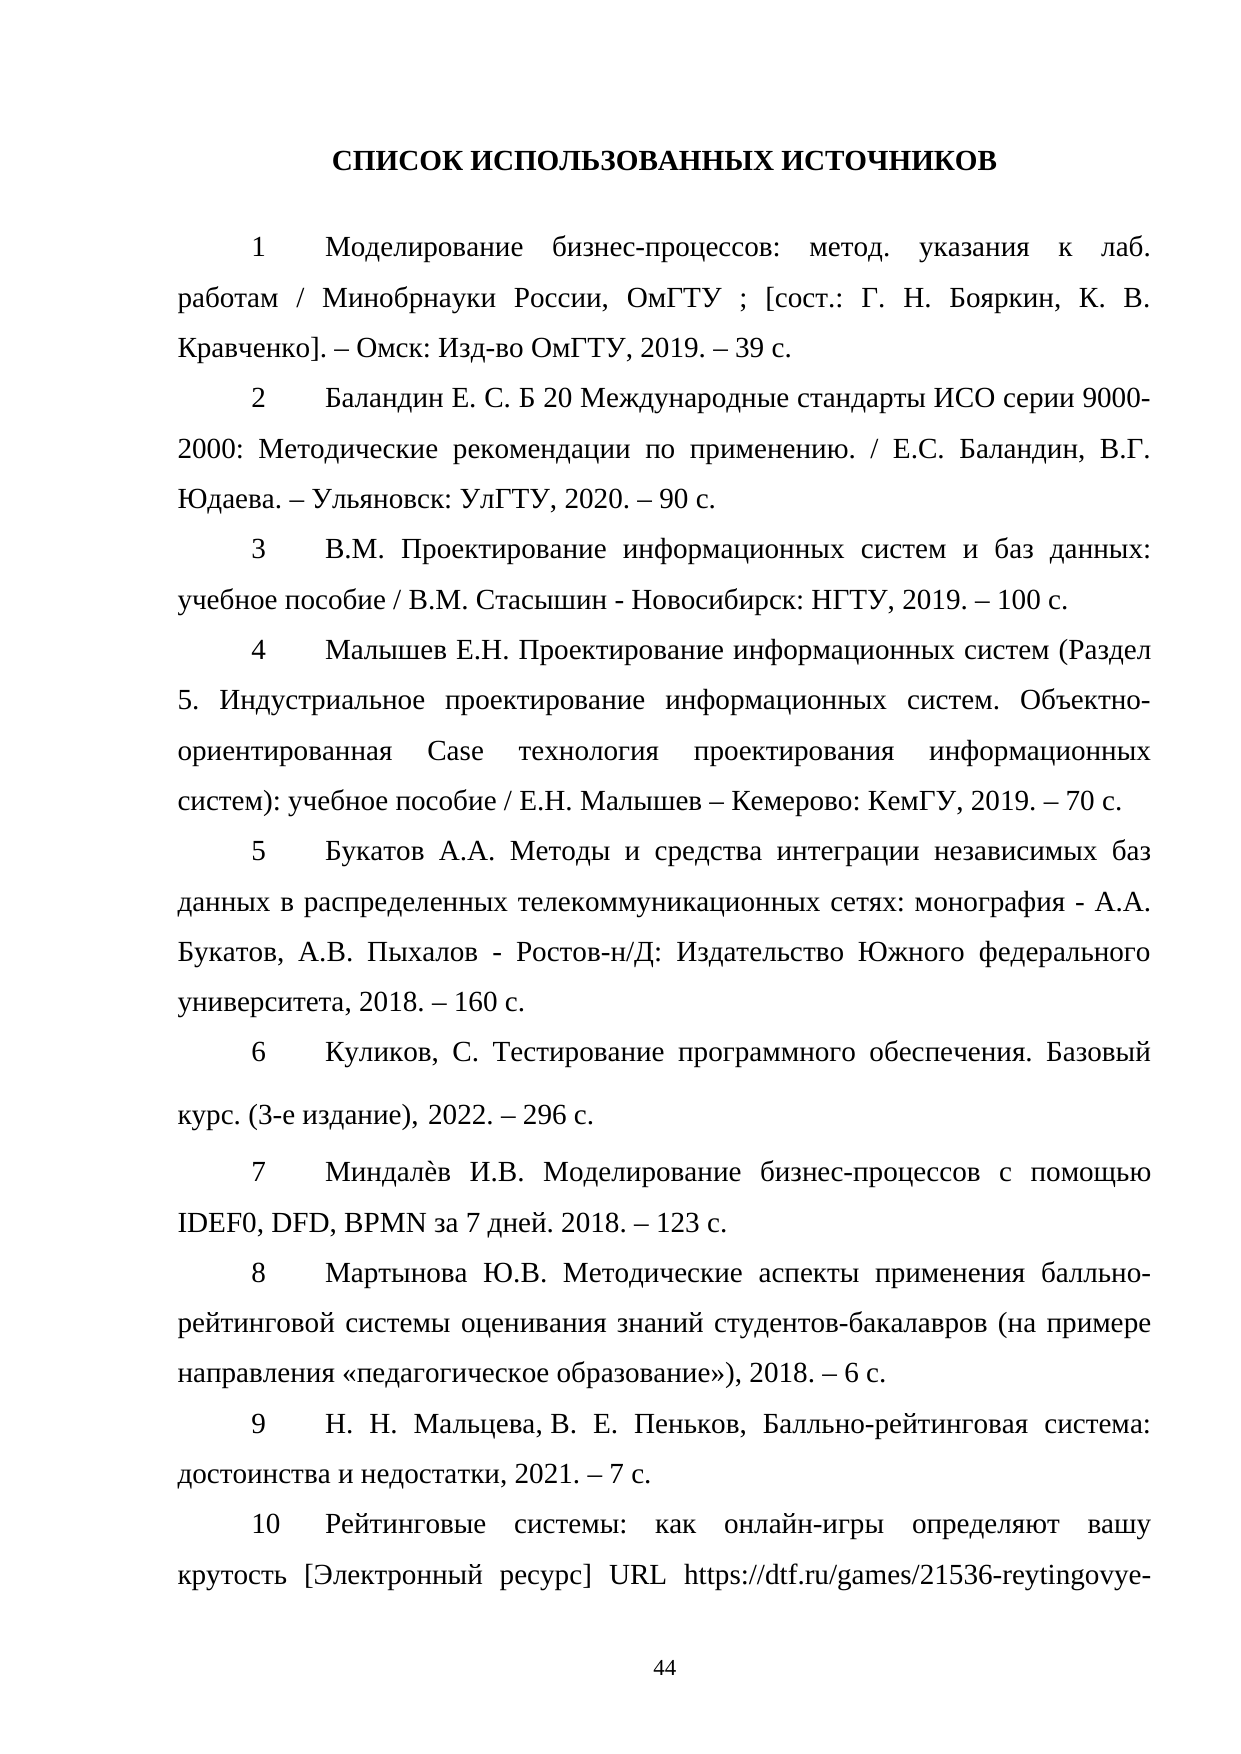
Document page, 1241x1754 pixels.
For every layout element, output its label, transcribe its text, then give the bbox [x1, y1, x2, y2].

list Малышев Е.Н. Проектирование информационных систем (Раздел 5. Индустриальное проектирование информационных систем. Объектно-ориентированная Case технология проектирования информационных систем): учебное пособие / Е.Н. Малышев – Кемерово: КемГУ, 2019. – 70 с. [177, 632, 1152, 817]
list Букатов А.А. Методы и средства интеграции независимых баз данных в распределенных телекоммуникационных сетях: монография - А.А. Букатов, А.В. Пыхалов - Ростов-н/Д: Издательство Южного федерального университета, 2018. – 160 с. [177, 833, 1152, 1018]
list Миндалѐв И.В. Моделирование бизнес-процессов с помощью IDEF0, DFD, BPMN за 7 дней. 2018. – 123 с. [177, 1154, 1152, 1238]
list Н. Н. Мальцева, В. Е. Пеньков, Балльно-рейтинговая система: достоинства и недостатки, 2021. – 7 с. [177, 1406, 1152, 1490]
list В.М. Проектирование информационных систем и баз данных: учебное пособие / В.М. Стасышин - Новосибирск: НГТУ, 2019. – 100 c. [177, 531, 1152, 615]
list Баландин Е. С. Б 20 Международные стандарты ИСО серии 9000-2000: Методические рекомендации по применению. / Е.С. Баландин, В.Г. Юдаева. – Ульяновск: УлГТУ, 2020. – 90 с. [177, 381, 1152, 515]
list Куликов, С. Тестирование программного обеспечения. Базовый курс. (3-е издание), 2022. – 296 с. [177, 1034, 1152, 1133]
list Мартынова Ю.В. Методические аспекты применения балльно-рейтинговой системы оценивания знаний студентов-бакалавров (на примере направления «педагогическое образование»), 2018. – 6 с. [177, 1255, 1152, 1389]
list Моделирование бизнес-процессов: метод. указания к лаб. работам / Минобрнауки России, ОмГТУ ; [сост.: Г. Н. Бояркин, К. В. Кравченко]. – Омск: Изд-во ОмГТУ, 2019. – 39 с. [177, 229, 1152, 364]
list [177, 1507, 1152, 1590]
subtitle СПИСОК ИСПОЛЬЗОВАННЫХ ИСТОЧНИКОВ [177, 143, 1152, 177]
